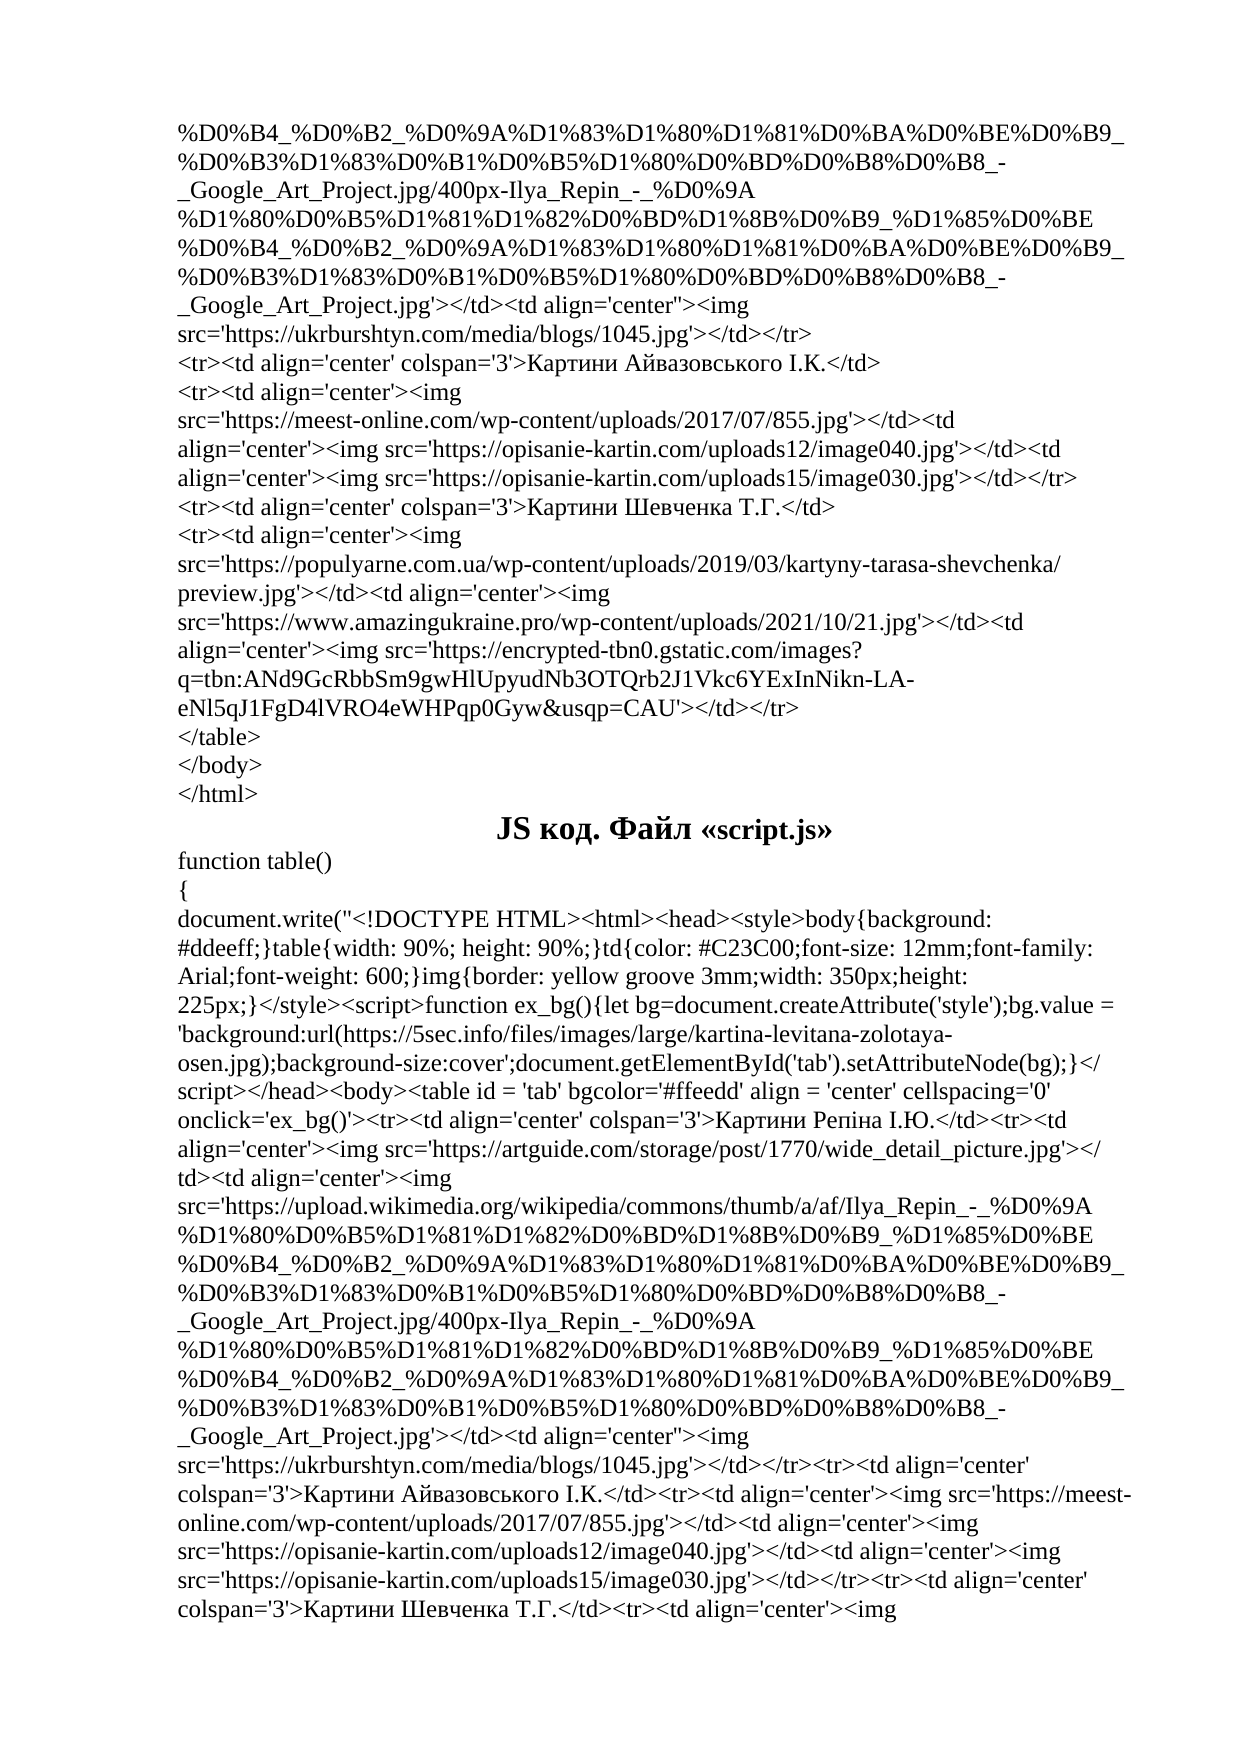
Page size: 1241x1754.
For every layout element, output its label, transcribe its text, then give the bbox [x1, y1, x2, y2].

text </table> [177, 722, 1152, 751]
text </html> [177, 779, 1152, 808]
text <tr><td align='center'><img src='https://meest-online.com/wp-content/uploads/2017/07/855.jpg'></td><td align='center'><img src='https://opisanie-kartin.com/uploads12/image040.jpg'></td><td align='center'><img src='https://opisanie-kartin.com/uploads15/image030.jpg'></td></tr> [177, 377, 1152, 492]
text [177, 118, 1152, 348]
text <tr><td align='center' colspan='3'>Картини Айвазовського І.К.</td> [177, 348, 1152, 377]
text <tr><td align='center' colspan='3'>Картини Шевченка Т.Г.</td> [177, 492, 1152, 521]
text JS код. Файл «script.js» [177, 808, 1152, 846]
text function table() [177, 846, 1152, 875]
text { [177, 875, 1152, 904]
text <tr><td align='center'><img src='https://populyarne.com.ua/wp-content/uploads/2019/03/kartyny-tarasa-shevchenka/preview.jpg'></td><td align='center'><img src='https://www.amazingukraine.pro/wp-content/uploads/2021/10/21.jpg'></td><td align='center'><img src='https://encrypted-tbn0.gstatic.com/images?q=tbn:ANd9GcRbbSm9gwHlUpyudNb3OTQrb2J1Vkc6YExInNikn-LA-eNl5qJ1FgD4lVRO4eWHPqp0Gyw&usqp=CAU'></td></tr> [177, 521, 1152, 722]
text </body> [177, 751, 1152, 779]
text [177, 904, 1152, 1623]
